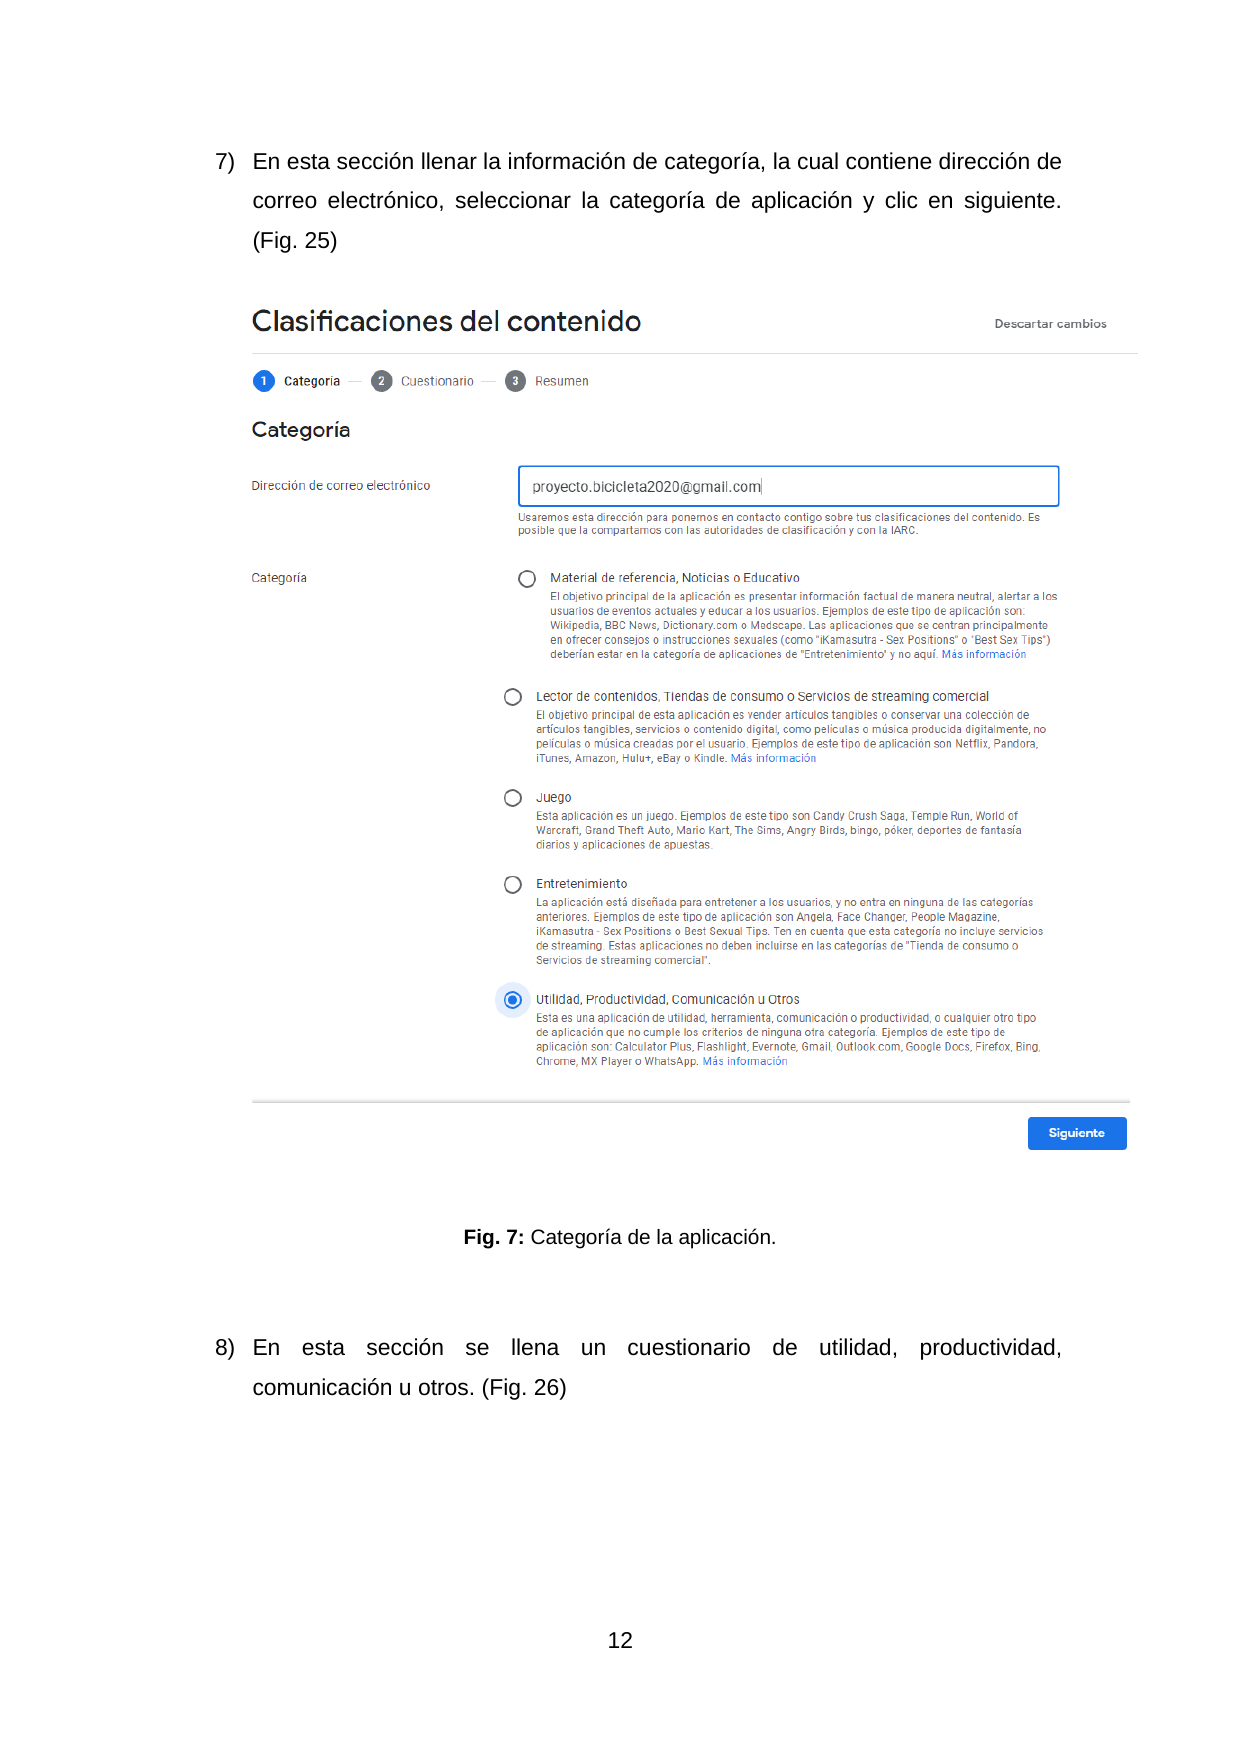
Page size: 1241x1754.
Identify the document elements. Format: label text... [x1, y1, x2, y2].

picture [252, 305, 1138, 671]
list En esta sección llenar la información de categoría, la cual contiene dirección de correo electrónico, seleccionar la categoría de aplicación y clic en siguiente. (Fig. 25) [215, 148, 1063, 253]
list En esta sección se llena un cuestionario de utilidad, productividad, comunicación u otros. (Fig. 26) [215, 1334, 1063, 1400]
picture [252, 683, 1131, 1161]
